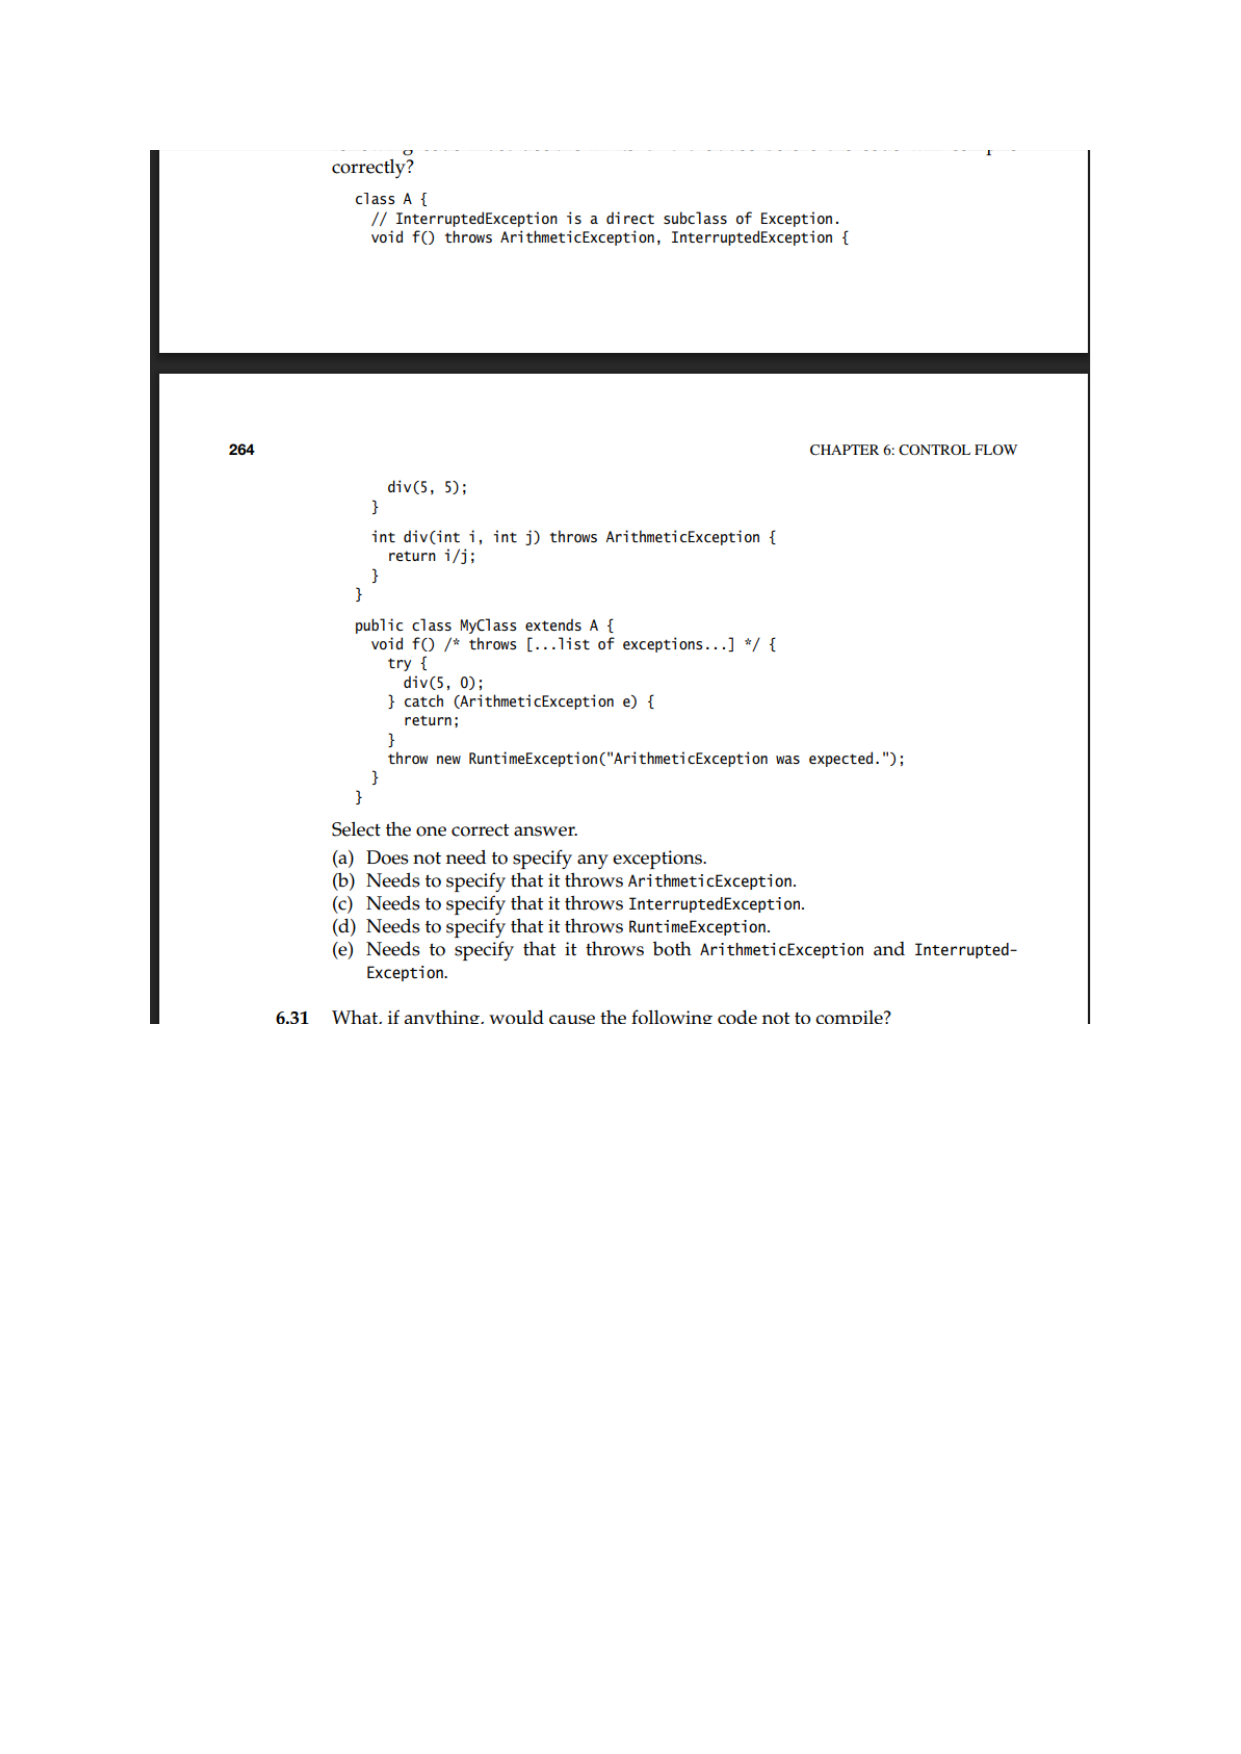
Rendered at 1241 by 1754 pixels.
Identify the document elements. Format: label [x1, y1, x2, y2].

picture [150, 150, 1091, 1024]
